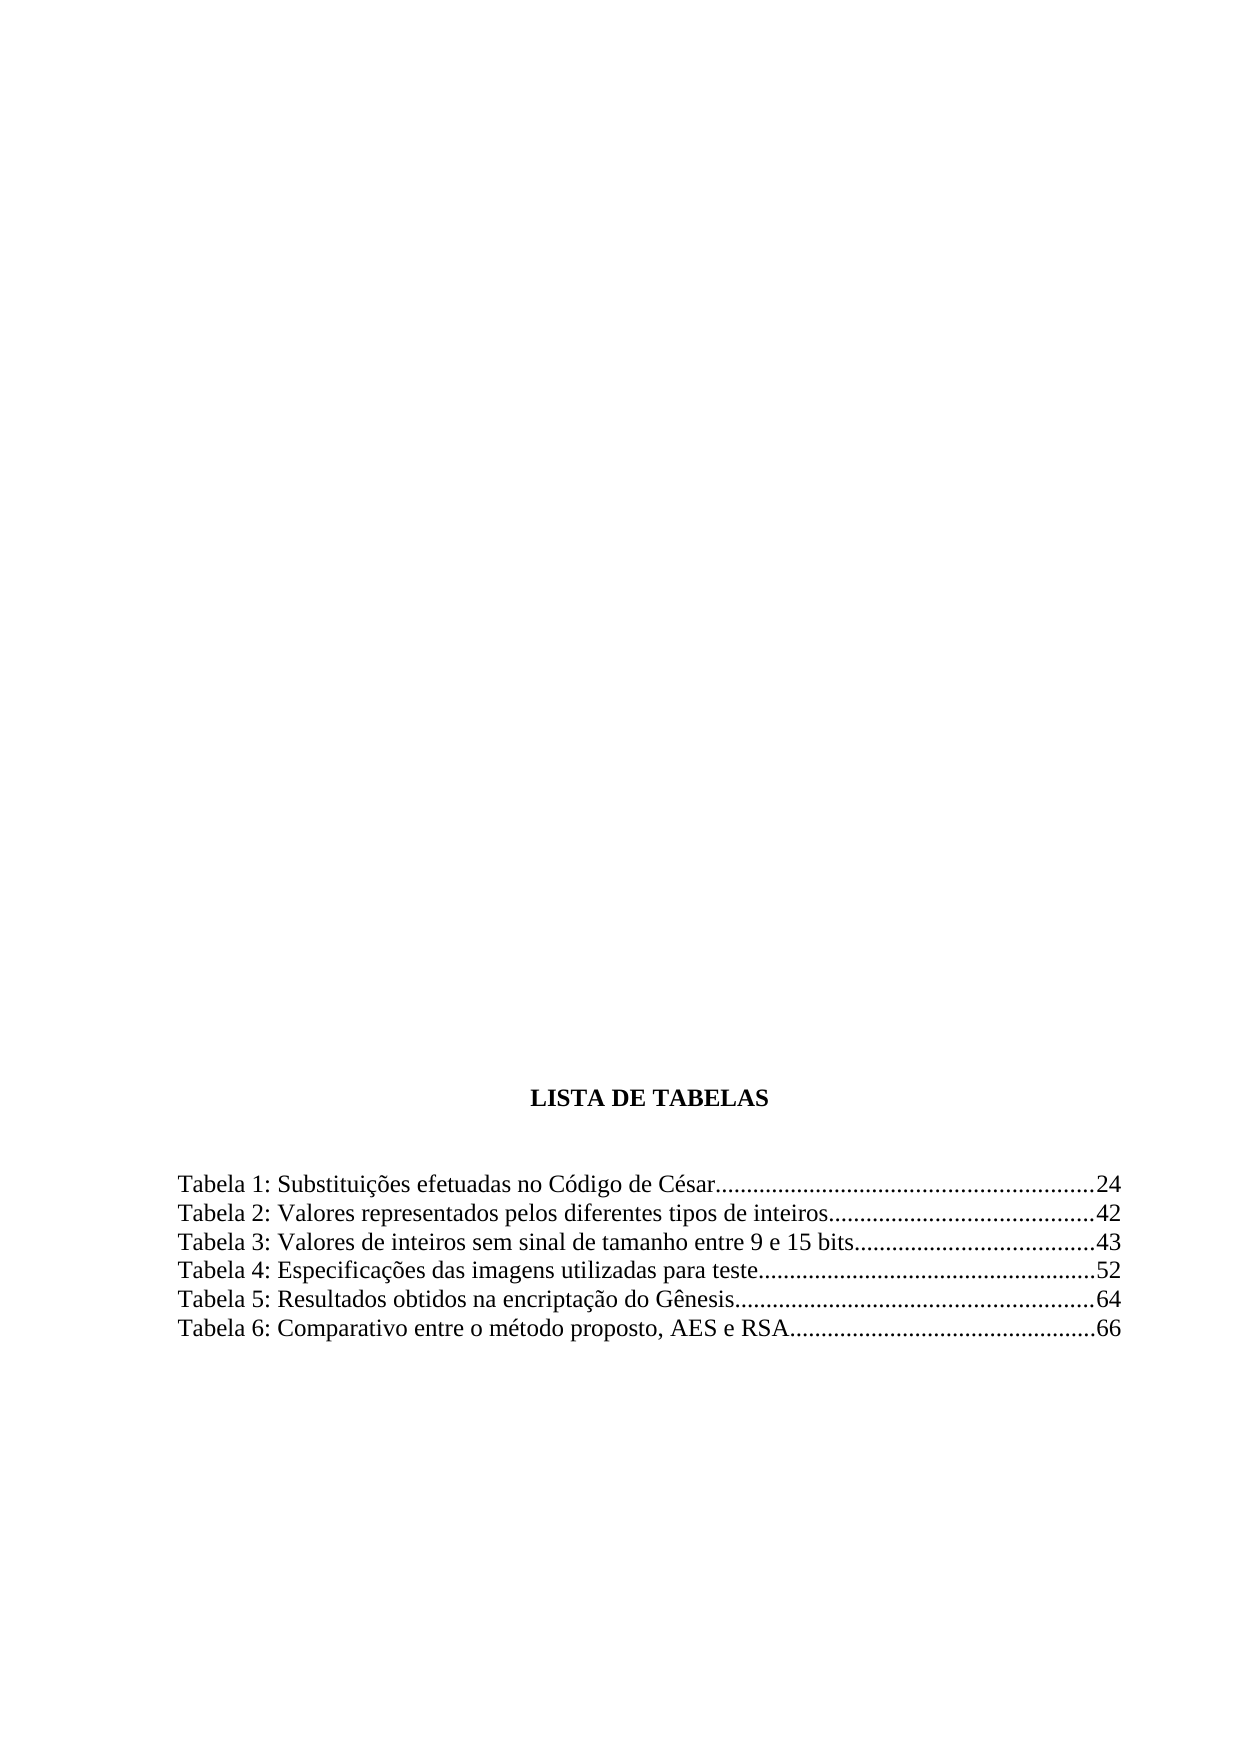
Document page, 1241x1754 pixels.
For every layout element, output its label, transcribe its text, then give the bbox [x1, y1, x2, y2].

text Tabela 6: Comparativo entre o método proposto, AES e RSA. 66 [177, 1313, 1122, 1342]
text Tabela 2: Valores representados pelos diferentes tipos de inteiros. 42 [177, 1198, 1122, 1227]
text Tabela 3: Valores de inteiros sem sinal de tamanho entre 9 e 15 bits. 43 [177, 1227, 1122, 1255]
text LISTA DE TABELAS [177, 1083, 1122, 1112]
text Tabela 1: Substituições efetuadas no Código de César. 24 [177, 1169, 1122, 1198]
text Tabela 5: Resultados obtidos na encriptação do Gênesis. 64 [177, 1284, 1122, 1313]
text Tabela 4: Especificações das imagens utilizadas para teste. 52 [177, 1255, 1122, 1284]
